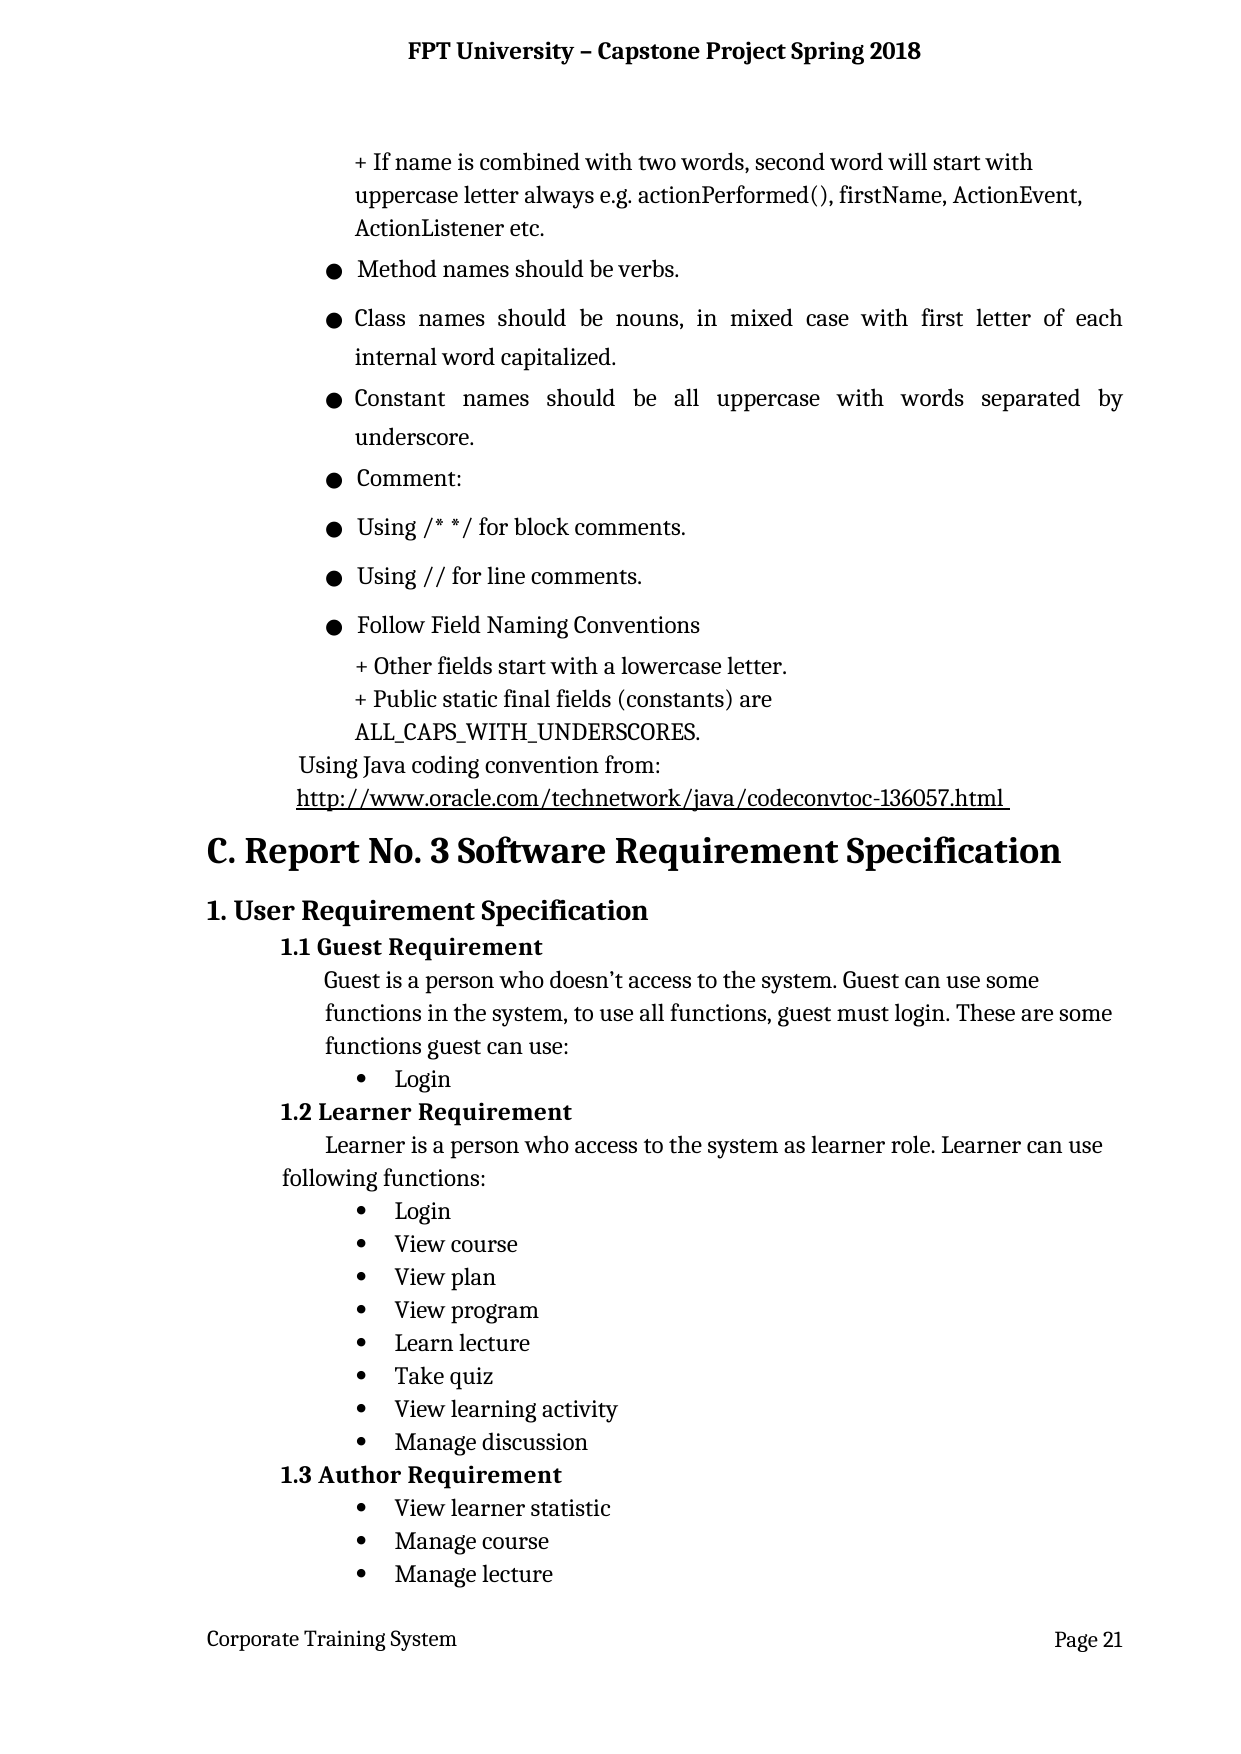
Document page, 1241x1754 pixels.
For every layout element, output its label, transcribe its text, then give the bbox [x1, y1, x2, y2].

list Login [357, 1197, 1124, 1225]
text http://www.oracle.com/technetwork/java/codeconvtoc-136057.html [221, 784, 1124, 813]
list Login [357, 1064, 1124, 1093]
list View plan [357, 1263, 1124, 1291]
text 1.1 Guest Requirement [281, 932, 1124, 961]
text + If name is combined with two words, second word will start with uppercase letter always e.g. actionPerformed(), firstName, ActionEvent, ActionListener etc. [353, 148, 1124, 242]
list Class names should be nouns, in mixed case with first letter of each internal word capitalized. [325, 296, 1124, 372]
list Manage discussion [357, 1428, 1124, 1457]
list Using /* */ for block comments. [280, 505, 1124, 548]
list Manage lecture [357, 1560, 1124, 1589]
text 1.3 Author Requirement [281, 1461, 1124, 1489]
list Follow Field Naming Conventions [280, 603, 1124, 646]
text 1.2 Learner Requirement [281, 1098, 1124, 1126]
text 1. User Requirement Specification [207, 894, 1122, 927]
text + Public static final fields (constants) are ALL_CAPS_WITH_UNDERSCORES. [353, 685, 1124, 747]
text Learner is a person who access to the system as learner role. Learner can use following functions: [282, 1131, 1124, 1192]
list View learner statistic [357, 1494, 1124, 1523]
list View learning activity [357, 1395, 1124, 1423]
text Using Java coding convention from: [207, 751, 1124, 780]
list Comment: [280, 456, 1124, 498]
text + Other fields start with a lowercase letter. [280, 652, 1124, 681]
text Guest is a person who doesn’t access to the system. Guest can use some functions in the system, to use all functions, guest must login. These are some functions guest can use: [324, 966, 1124, 1060]
list View course [357, 1230, 1124, 1258]
list Take quiz [357, 1362, 1124, 1391]
list View program [357, 1296, 1124, 1324]
list Manage course [357, 1527, 1124, 1556]
list Method names should be verbs. [280, 247, 1124, 289]
list Constant names should be all uppercase with words separated by underscore. [325, 376, 1124, 452]
list Learn lecture [357, 1329, 1124, 1357]
list Using // for line comments. [280, 554, 1124, 597]
subtitle C. Report No. 3 Software Requirement Specification [207, 830, 1124, 873]
